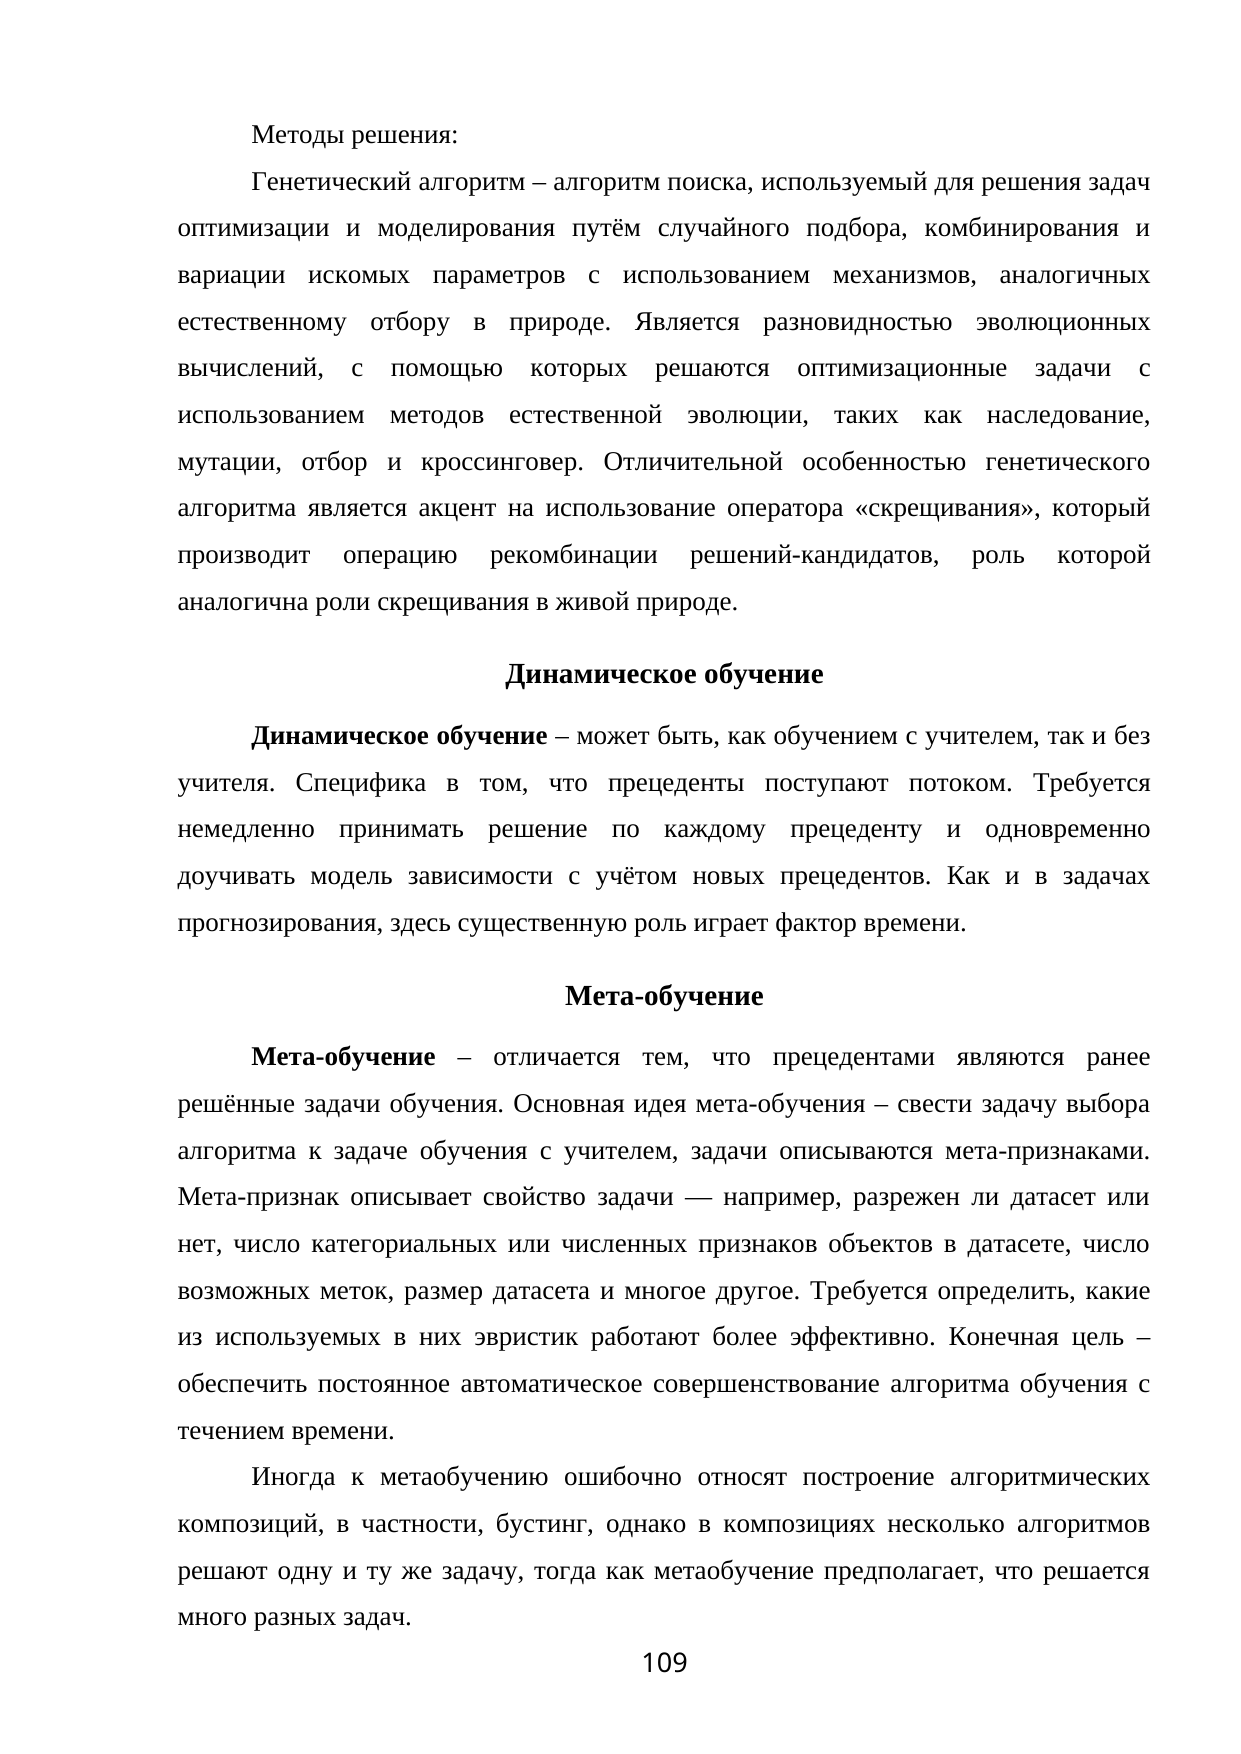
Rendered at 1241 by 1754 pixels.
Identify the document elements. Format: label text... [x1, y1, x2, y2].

text Методы решения: [177, 118, 1152, 149]
text Динамическое обучение – может быть, как обучением с учителем, так и без учителя. Специфика в том, что прецеденты поступают потоком. Требуется немедленно принимать решение по каждому прецеденту и одновременно доучивать модель зависимости с учётом новых прецедентов. Как и в задачах прогнозирования, здесь существенную роль играет фактор времени. [177, 719, 1152, 937]
text Генетический алгоритм – алгоритм поиска, используемый для решения задач оптимизации и моделирования путём случайного подбора, комбинирования и вариации искомых параметров с использованием механизмов, аналогичных естественному отбору в природе. Является разновидностью эволюционных вычислений, с помощью которых решаются оптимизационные задачи с использованием методов естественной эволюции, таких как наследование, мутации, отбор и кроссинговер. Отличительной особенностью генетического алгоритма является акцент на использование оператора «скрещивания», который производит операцию рекомбинации решений-кандидатов, роль которой аналогична роли скрещивания в живой природе. [177, 165, 1152, 616]
text Иногда к метаобучению ошибочно относят построение алгоритмических композиций, в частности, бустинг, однако в композициях несколько алгоритмов решают одну и ту же задачу, тогда как метаобучение предполагает, что решается много разных задач. [177, 1460, 1152, 1632]
text Мета-обучение [177, 978, 1152, 1011]
text Динамическое обучение [177, 656, 1152, 690]
text Мета-обучение – отличается тем, что прецедентами являются ранее решённые задачи обучения. Основная идея мета-обучения – свести задачу выбора алгоритма к задаче обучения с учителем, задачи описываются мета-признаками. Мета-признак описывает свойство задачи — например, разрежен ли датасет или нет, число категориальных или численных признаков объектов в датасете, число возможных меток, размер датасета и многое другое. Требуется определить, какие из используемых в них эвристик работают более эффективно. Конечная цель – обеспечить постоянное автоматическое совершенствование алгоритма обучения с течением времени. [177, 1040, 1152, 1445]
